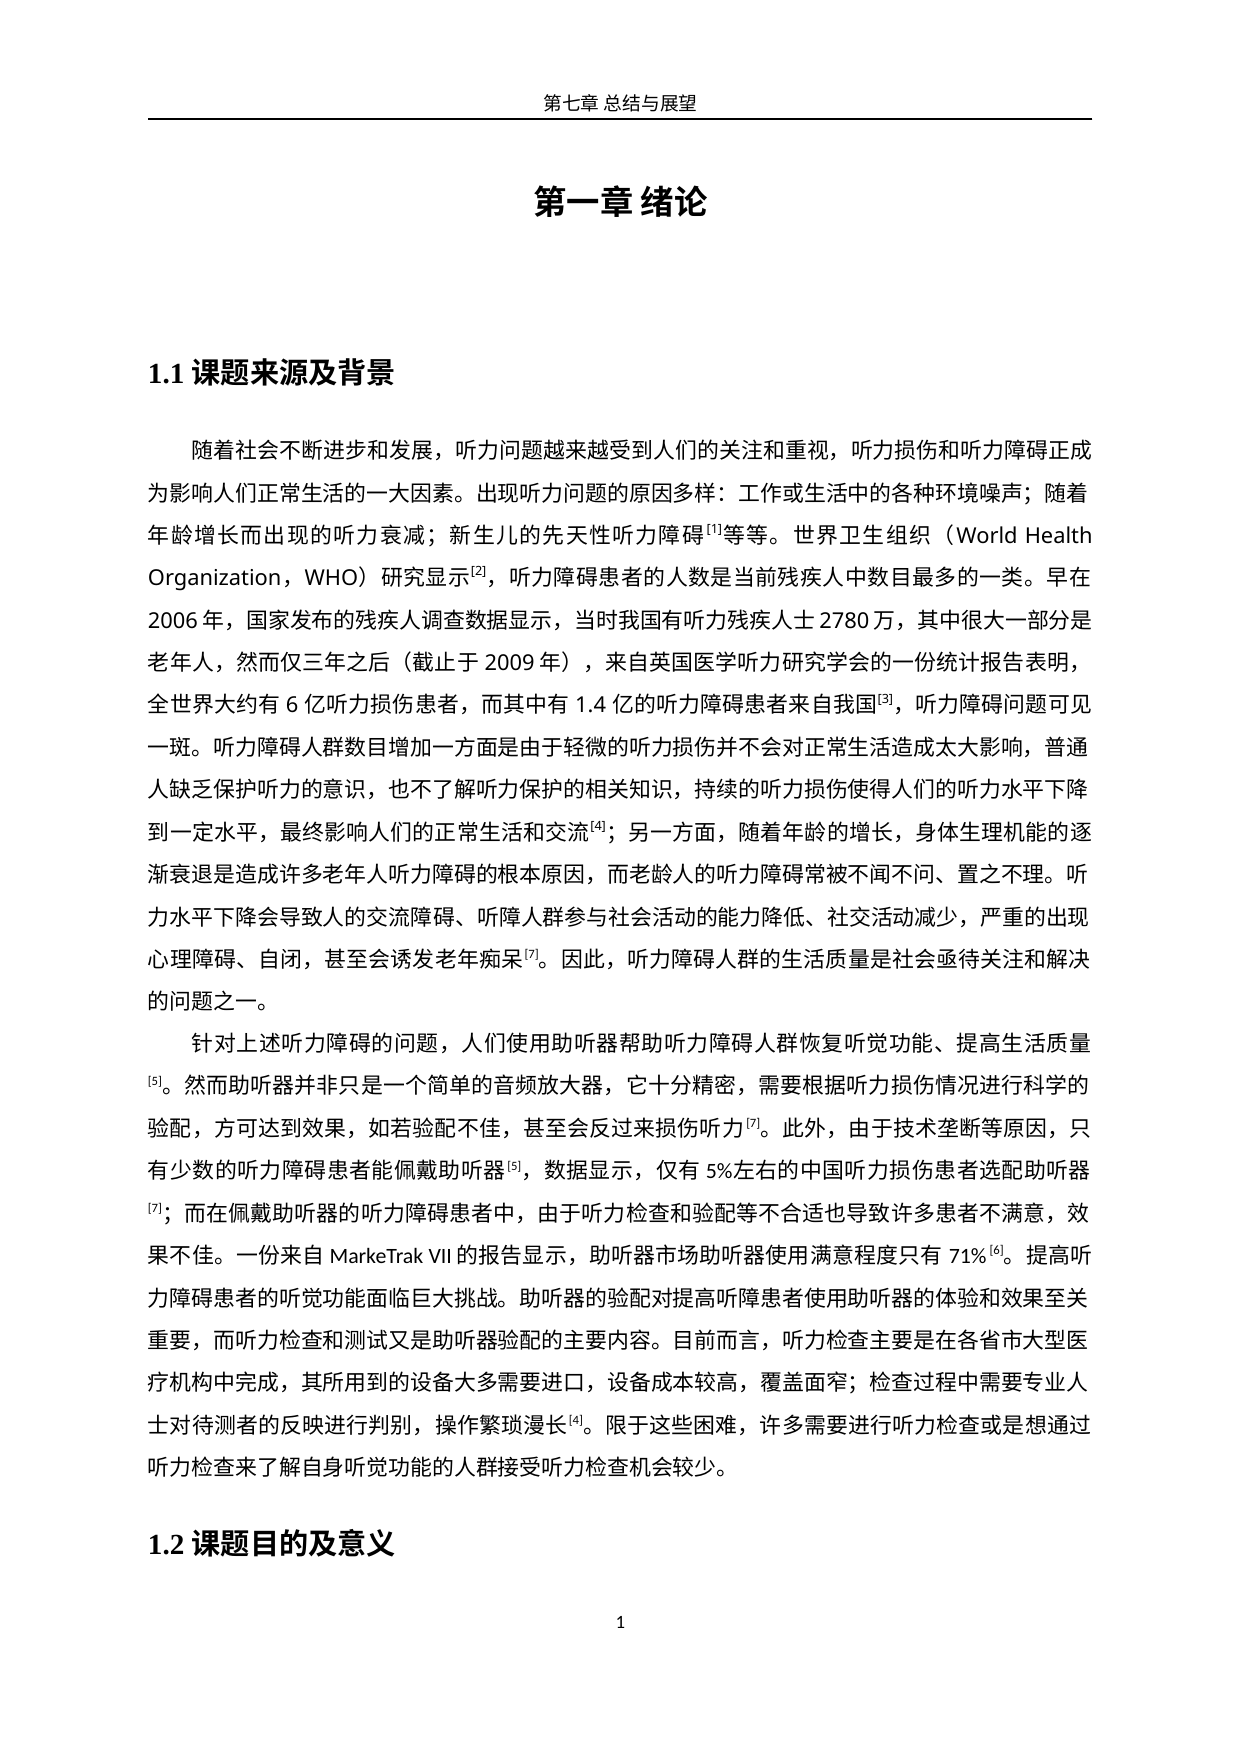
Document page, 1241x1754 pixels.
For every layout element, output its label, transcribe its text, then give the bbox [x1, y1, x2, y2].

subtitle 绪论 [148, 166, 1092, 234]
text 针对上述听力障碍的问题，人们使用助听器帮助听力障碍人群恢复听觉功能、提高生活质量[5]。然而助听器并非只是一个简单的音频放大器，它十分精密，需要根据听力损伤情况进行科学的验配，方可达到效果，如若验配不佳，甚至会反过来损伤听力[7]。此外，由于技术垄断等原因，只有少数的听力障碍患者能佩戴助听器[5]，数据显示，仅有5%左右的中国听力损伤患者选配助听器[7]；而在佩戴助听器的听力障碍患者中，由于听力检查和验配等不合适也导致许多患者不满意，效果不佳。一份来自MarkeTrak VII的报告显示，助听器市场助听器使用满意程度只有71% [6]。提高听力障碍患者的听觉功能面临巨大挑战。助听器的验配对提高听障患者使用助听器的体验和效果至关重要，而听力检查和测试又是助听器验配的主要内容。目前而言，听力检查主要是在各省市大型医疗机构中完成，其所用到的设备大多需要进口，设备成本较高，覆盖面窄；检查过程中需要专业人士对待测者的反映进行判别，操作繁琐漫长[4]。限于这些困难，许多需要进行听力检查或是想通过听力检查来了解自身听觉功能的人群接受听力检查机会较少。 [148, 1025, 1092, 1483]
list 课题目的及意义 [148, 1508, 1092, 1576]
text 随着社会不断进步和发展，听力问题越来越受到人们的关注和重视，听力损伤和听力障碍正成为影响人们正常生活的一大因素。出现听力问题的原因多样：工作或生活中的各种环境噪声；随着年龄增长而出现的听力衰减；新生儿的先天性听力障碍[1]等等。世界卫生组织（World Health Organization，WHO）研究显示[2]，听力障碍患者的人数是当前残疾人中数目最多的一类。早在2006年，国家发布的残疾人调查数据显示，当时我国有听力残疾人士2780万，其中很大一部分是老年人，然而仅三年之后（截止于2009年），来自英国医学听力研究学会的一份统计报告表明，全世界大约有 6 亿听力损伤患者，而其中有 1.4 亿的听力障碍患者来自我国[3]，听力障碍问题可见一斑。听力障碍人群数目增加一方面是由于轻微的听力损伤并不会对正常生活造成太大影响，普通人缺乏保护听力的意识，也不了解听力保护的相关知识，持续的听力损伤使得人们的听力水平下降到一定水平，最终影响人们的正常生活和交流[4]；另一方面，随着年龄的增长，身体生理机能的逐渐衰退是造成许多老年人听力障碍的根本原因，而老龄人的听力障碍常被不闻不问、置之不理。听力水平下降会导致人的交流障碍、听障人群参与社会活动的能力降低、社交活动减少，严重的出现心理障碍、自闭，甚至会诱发老年痴呆[7]。因此，听力障碍人群的生活质量是社会亟待关注和解决的问题之一。 [148, 432, 1092, 1017]
list 课题来源及背景 [148, 337, 1092, 404]
